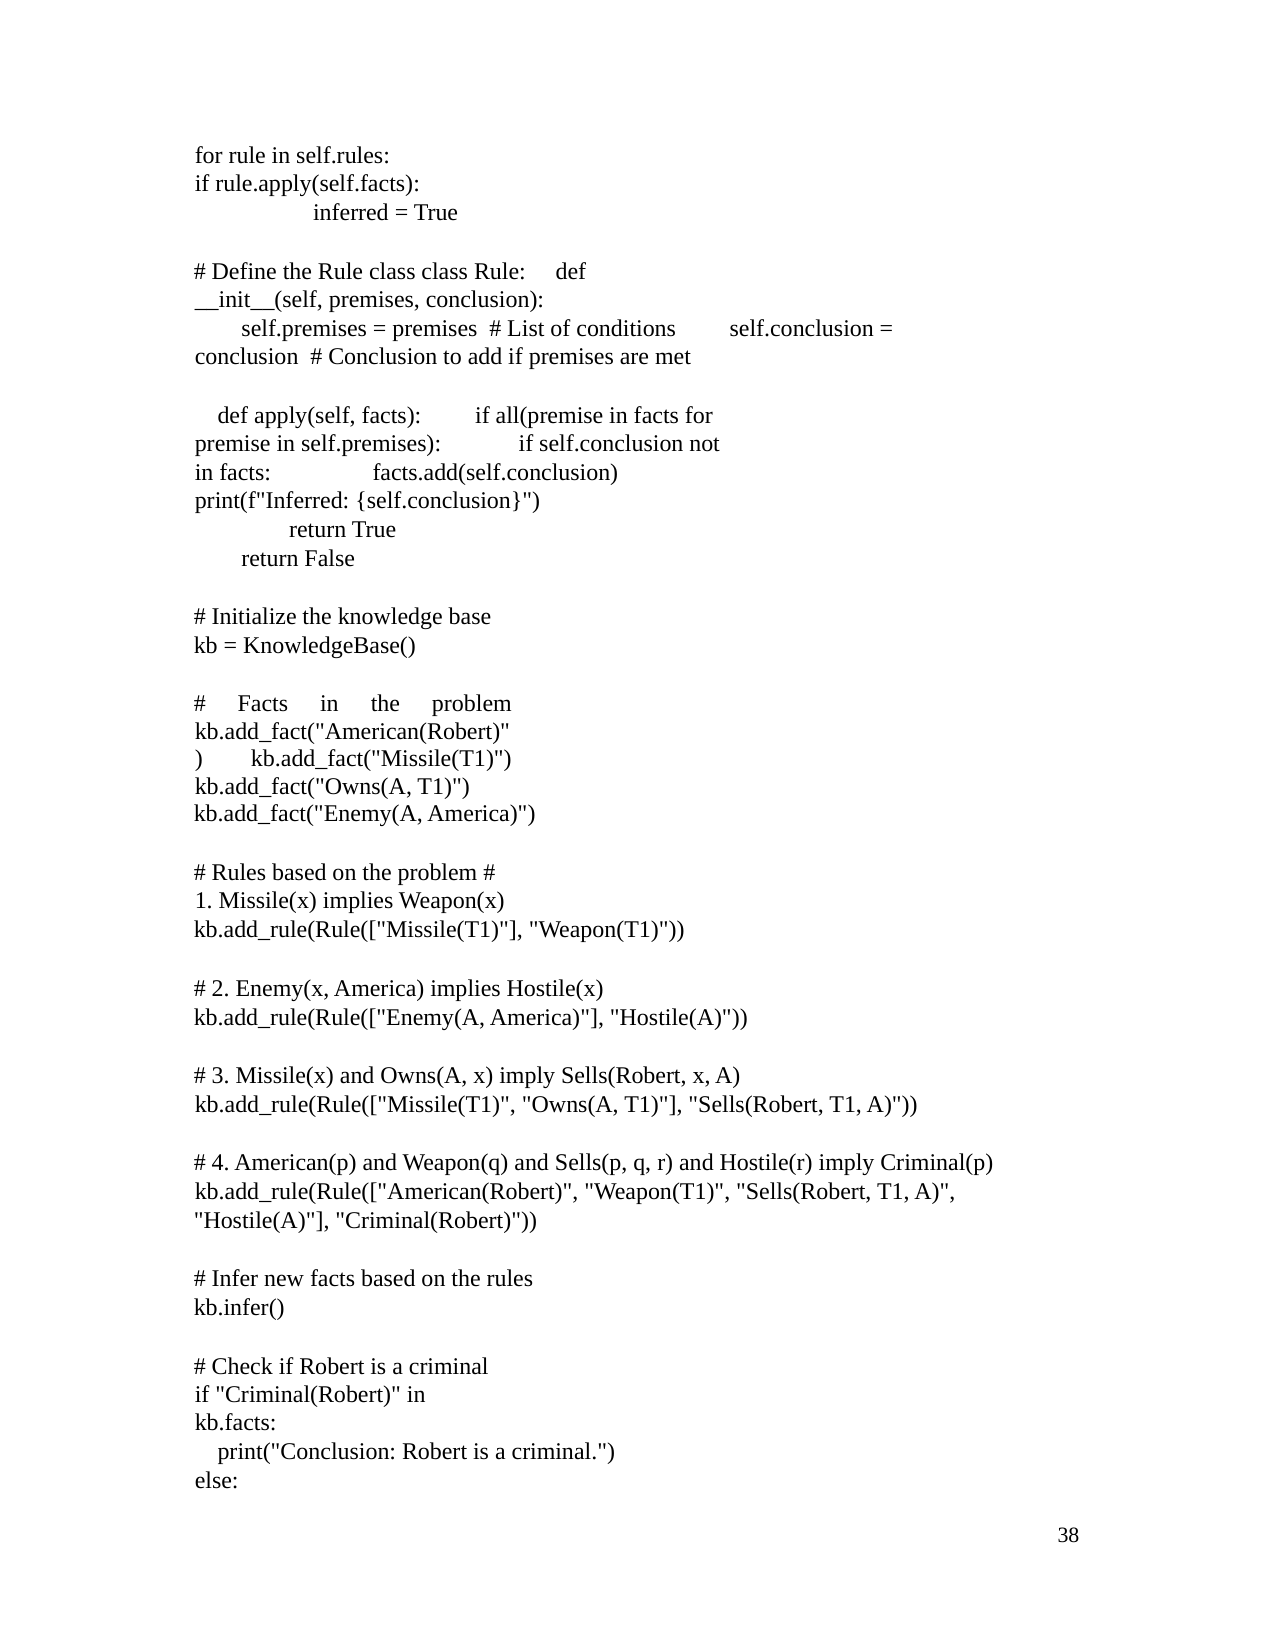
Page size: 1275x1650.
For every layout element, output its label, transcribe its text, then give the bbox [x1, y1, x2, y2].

text self.premises = premises # List of conditions self.conclusion = conclusion # Conclusion to add if premises are met [193, 314, 895, 370]
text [193, 141, 434, 197]
text # Define the Rule class class Rule: def __init__(self, premises, conclusion): [193, 257, 597, 313]
text # Check if Robert is a criminal if "Criminal(Robert)" in kb.facts: [193, 1352, 507, 1436]
text # 4. American(p) and Weapon(q) and Sells(p, q, r) and Hostile(r) imply Criminal(p) kb.add_rule(Rule(["American(Robert)", "Weapon(T1)", "Sells(Robert, T1, A)", [193, 1148, 1076, 1204]
text kb.infer() [193, 1293, 1076, 1321]
text kb = KnowledgeBase() [193, 631, 1076, 659]
text return True [193, 515, 1076, 542]
text "Hostile(A)"], "Criminal(Robert)")) [193, 1206, 1076, 1233]
text # 3. Missile(x) and Owns(A, x) imply Sells(Robert, x, A) kb.add_rule(Rule(["Missile(T1)", "Owns(A, T1)"], "Sells(Robert, T1, A)")) [193, 1061, 1040, 1117]
text kb.add_rule(Rule(["Enemy(A, America)"], "Hostile(A)")) [193, 1003, 1076, 1030]
text # Initialize the knowledge base [193, 602, 1076, 630]
text # 2. Enemy(x, America) implies Hostile(x) [193, 974, 1076, 1002]
text return False [193, 544, 1076, 571]
text print("Conclusion: Robert is a criminal.") else: [193, 1437, 657, 1493]
text # Rules based on the problem # 1. Missile(x) implies Weapon(x) [193, 858, 510, 914]
text def apply(self, facts): if all(premise in facts for premise in self.premises): if self.conclusion not in facts: facts.add(self.conclusion) print(f"Inferred: {self.conclusion}") [193, 401, 723, 514]
text # Facts in the problem kb.add_fact("American(Robert)") kb.add_fact("Missile(T1)") kb.add_fact("Owns(A, T1)") [193, 690, 512, 799]
text kb.add_rule(Rule(["Missile(T1)"], "Weapon(T1)")) [193, 915, 1076, 943]
text # Infer new facts based on the rules [193, 1264, 1076, 1292]
text inferred = True [193, 198, 1076, 226]
text kb.add_fact("Enemy(A, America)") [193, 799, 1076, 827]
